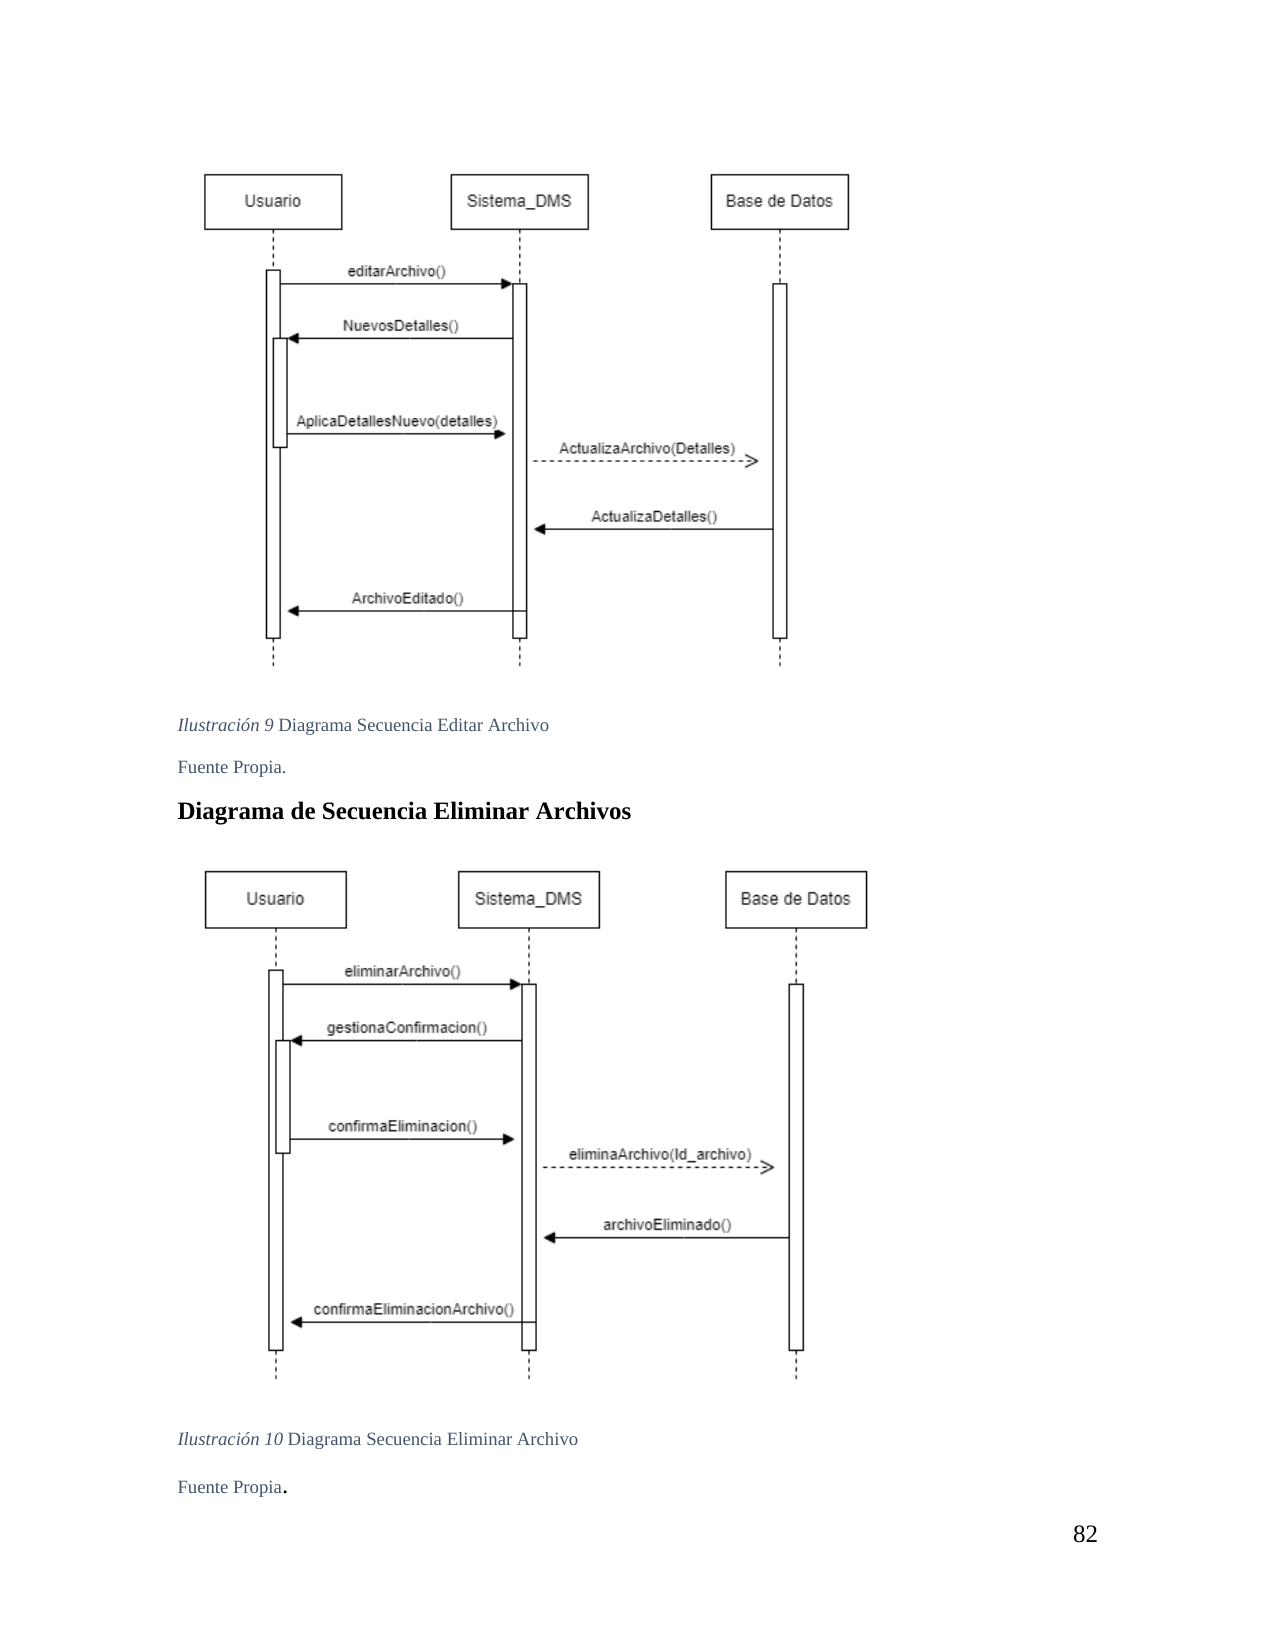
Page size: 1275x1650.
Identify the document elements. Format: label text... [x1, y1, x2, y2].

text Fuente Propia. [177, 1470, 1098, 1499]
text Fuente Propia. [177, 756, 1098, 778]
picture [177, 147, 878, 695]
picture [177, 843, 897, 1409]
text Diagrama de Secuencia Eliminar Archivos [177, 796, 1098, 825]
